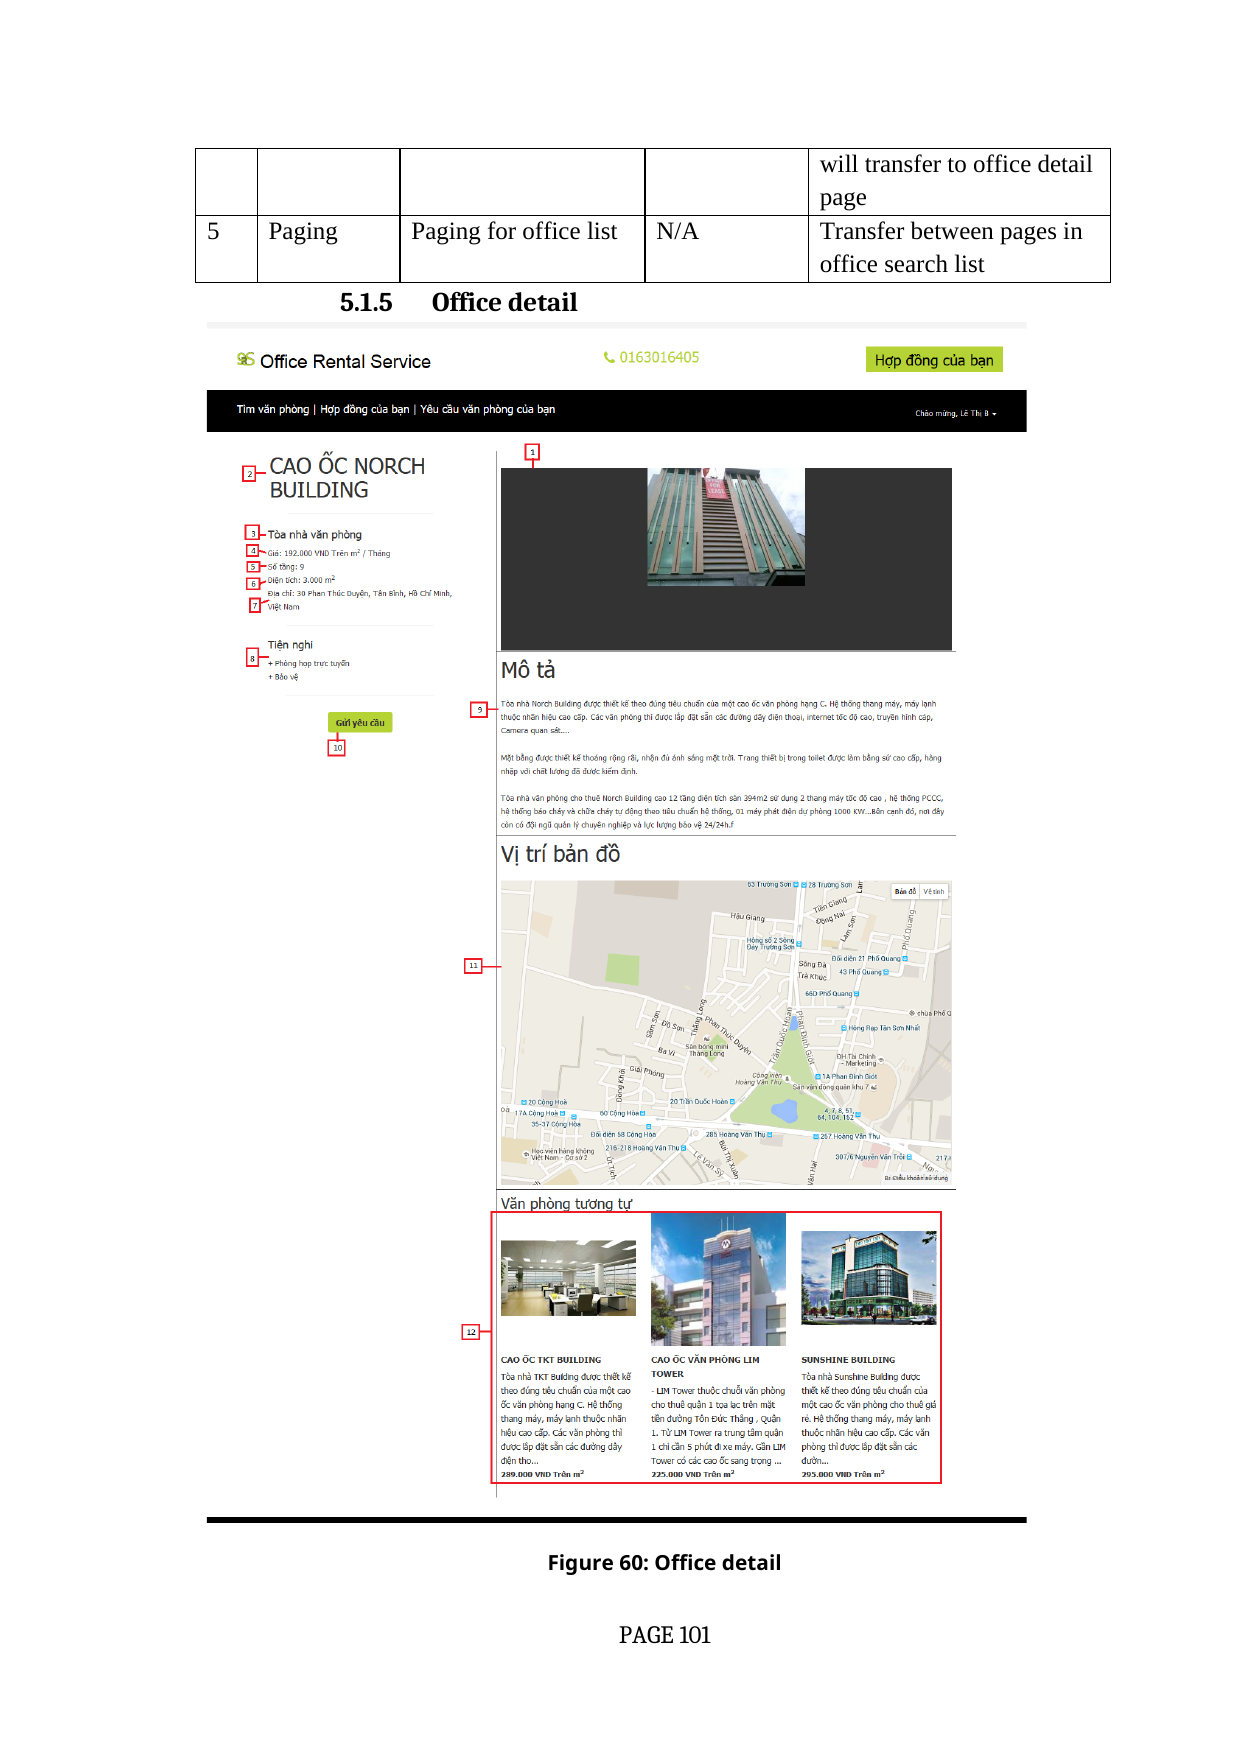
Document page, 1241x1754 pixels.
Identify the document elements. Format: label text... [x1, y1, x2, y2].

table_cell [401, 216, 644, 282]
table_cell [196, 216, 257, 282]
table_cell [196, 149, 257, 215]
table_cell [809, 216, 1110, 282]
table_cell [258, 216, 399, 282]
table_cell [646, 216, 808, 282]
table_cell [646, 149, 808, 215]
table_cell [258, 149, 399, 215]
subtitle Office detail [340, 287, 1122, 318]
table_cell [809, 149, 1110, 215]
picture [206, 322, 1027, 1523]
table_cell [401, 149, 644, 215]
